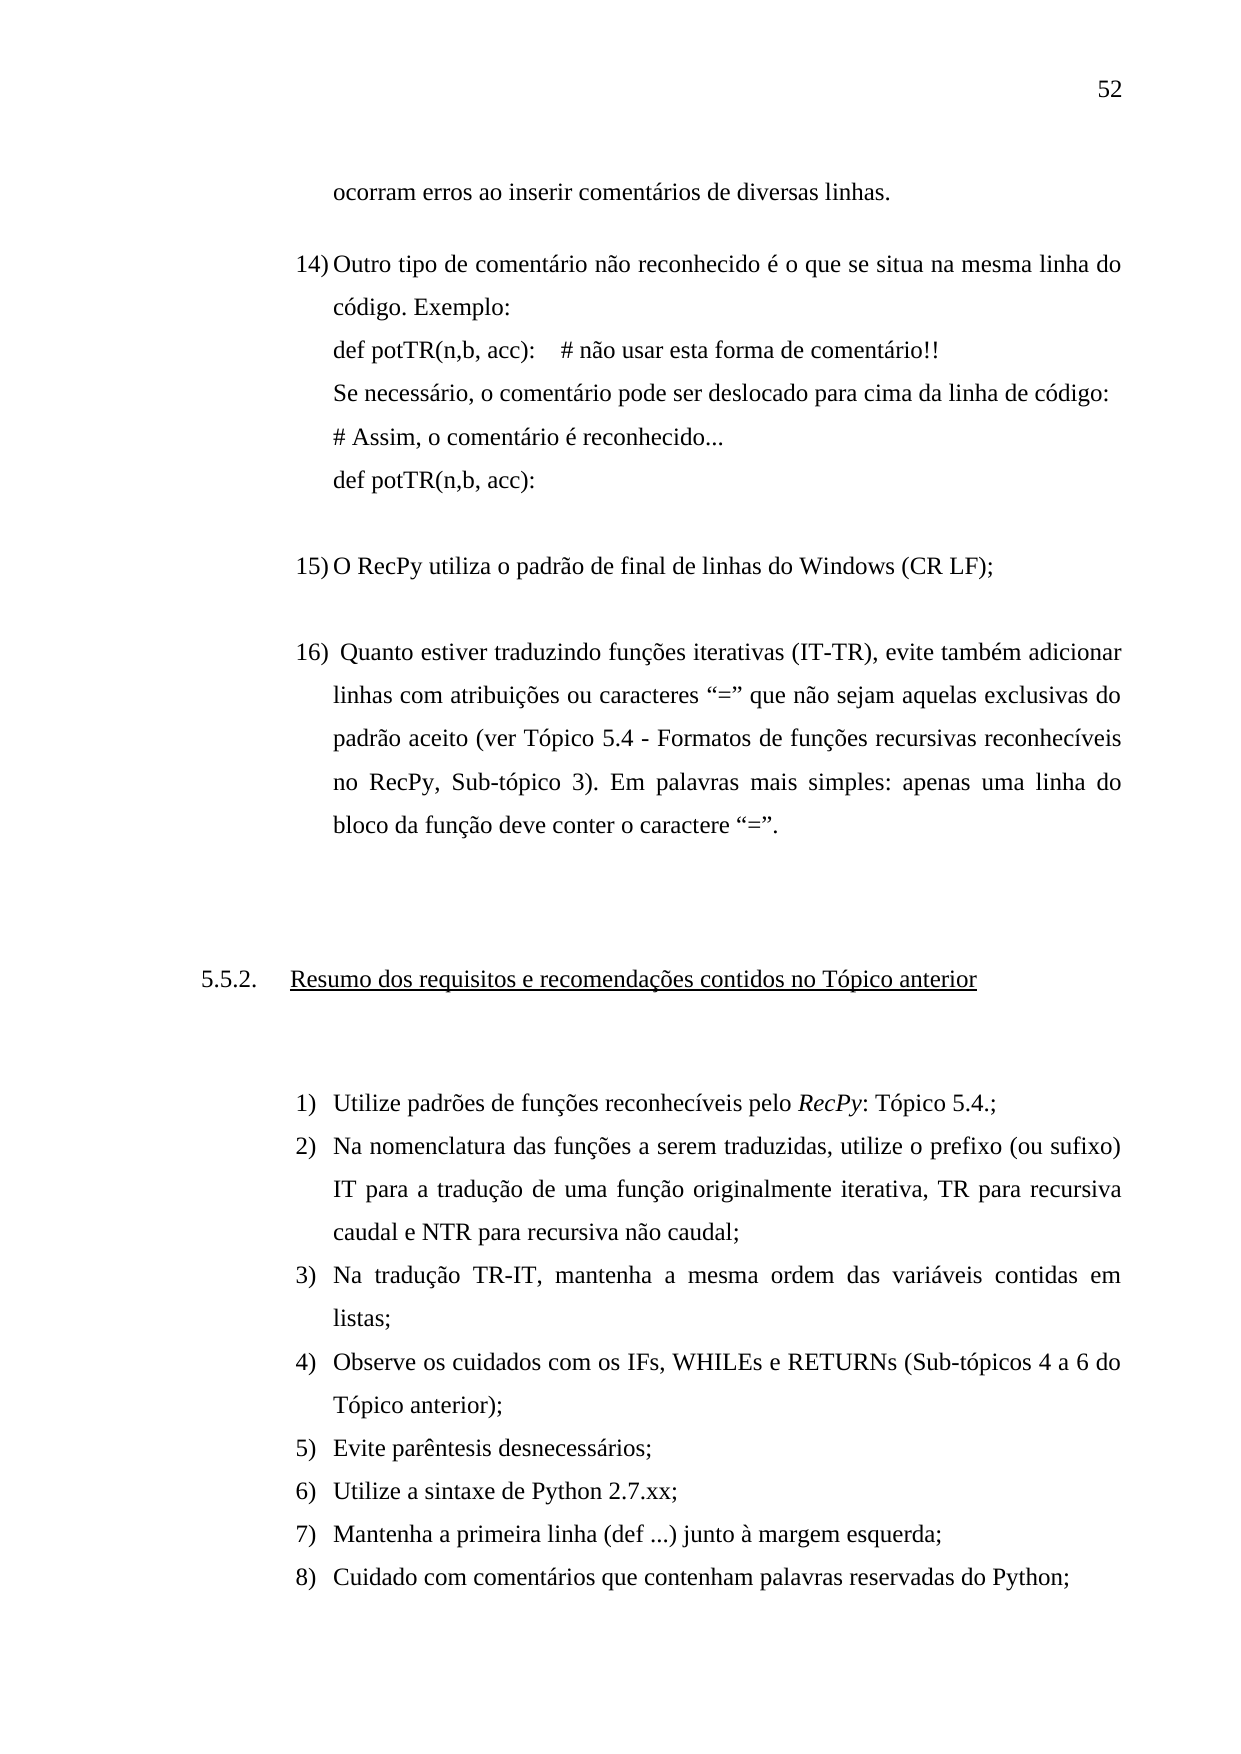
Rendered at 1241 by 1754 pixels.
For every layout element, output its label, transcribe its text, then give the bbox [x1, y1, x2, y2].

list Quanto estiver traduzindo funções iterativas (IT-TR), evite também adicionar linhas com atribuições ou caracteres “=” que não sejam aquelas exclusivas do padrão aceito (ver Tópico 5.4 - Formatos de funções recursivas reconhecíveis no RecPy, Sub-tópico 3). Em palavras mais simples: apenas uma linha do bloco da função deve conter o caractere “=”. [295, 637, 1122, 838]
list Observe os cuidados com os IFs, WHILEs e RETURNs (Sub-tópicos 4 a 6 do Tópico anterior); [295, 1347, 1122, 1418]
list Outro tipo de comentário não reconhecido é o que se situa na mesma linha do código. Exemplo: [295, 249, 1122, 321]
list Evite parêntesis desnecessários; [295, 1433, 1122, 1462]
text Se necessário, o comentário pode ser deslocado para cima da linha de código: [333, 378, 1122, 407]
text # Assim, o comentário é reconhecido... [333, 422, 1122, 450]
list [295, 177, 1122, 206]
list Utilize padrões de funções reconhecíveis pelo RecPy: Tópico 5.4.; [295, 1088, 1122, 1117]
list Mantenha a primeira linha (def ...) junto à margem esquerda; [295, 1519, 1122, 1548]
text Resumo dos requisitos e recomendações contidos no Tópico anterior [201, 964, 1122, 993]
text def potTR(n,b, acc): # não usar esta forma de comentário!! [333, 335, 1122, 364]
list Na nomenclatura das funções a serem traduzidas, utilize o prefixo (ou sufixo) IT para a tradução de uma função originalmente iterativa, TR para recursiva caudal e NTR para recursiva não caudal; [295, 1131, 1122, 1246]
list Utilize a sintaxe de Python 2.7.xx; [295, 1476, 1122, 1505]
list O RecPy utiliza o padrão de final de linhas do Windows (CR LF); [295, 551, 1122, 580]
list Na tradução TR-IT, mantenha a mesma ordem das variáveis contidas em listas; [295, 1260, 1122, 1332]
text def potTR(n,b, acc): [333, 465, 1122, 493]
list Cuidado com comentários que contenham palavras reservadas do Python; [295, 1562, 1122, 1591]
